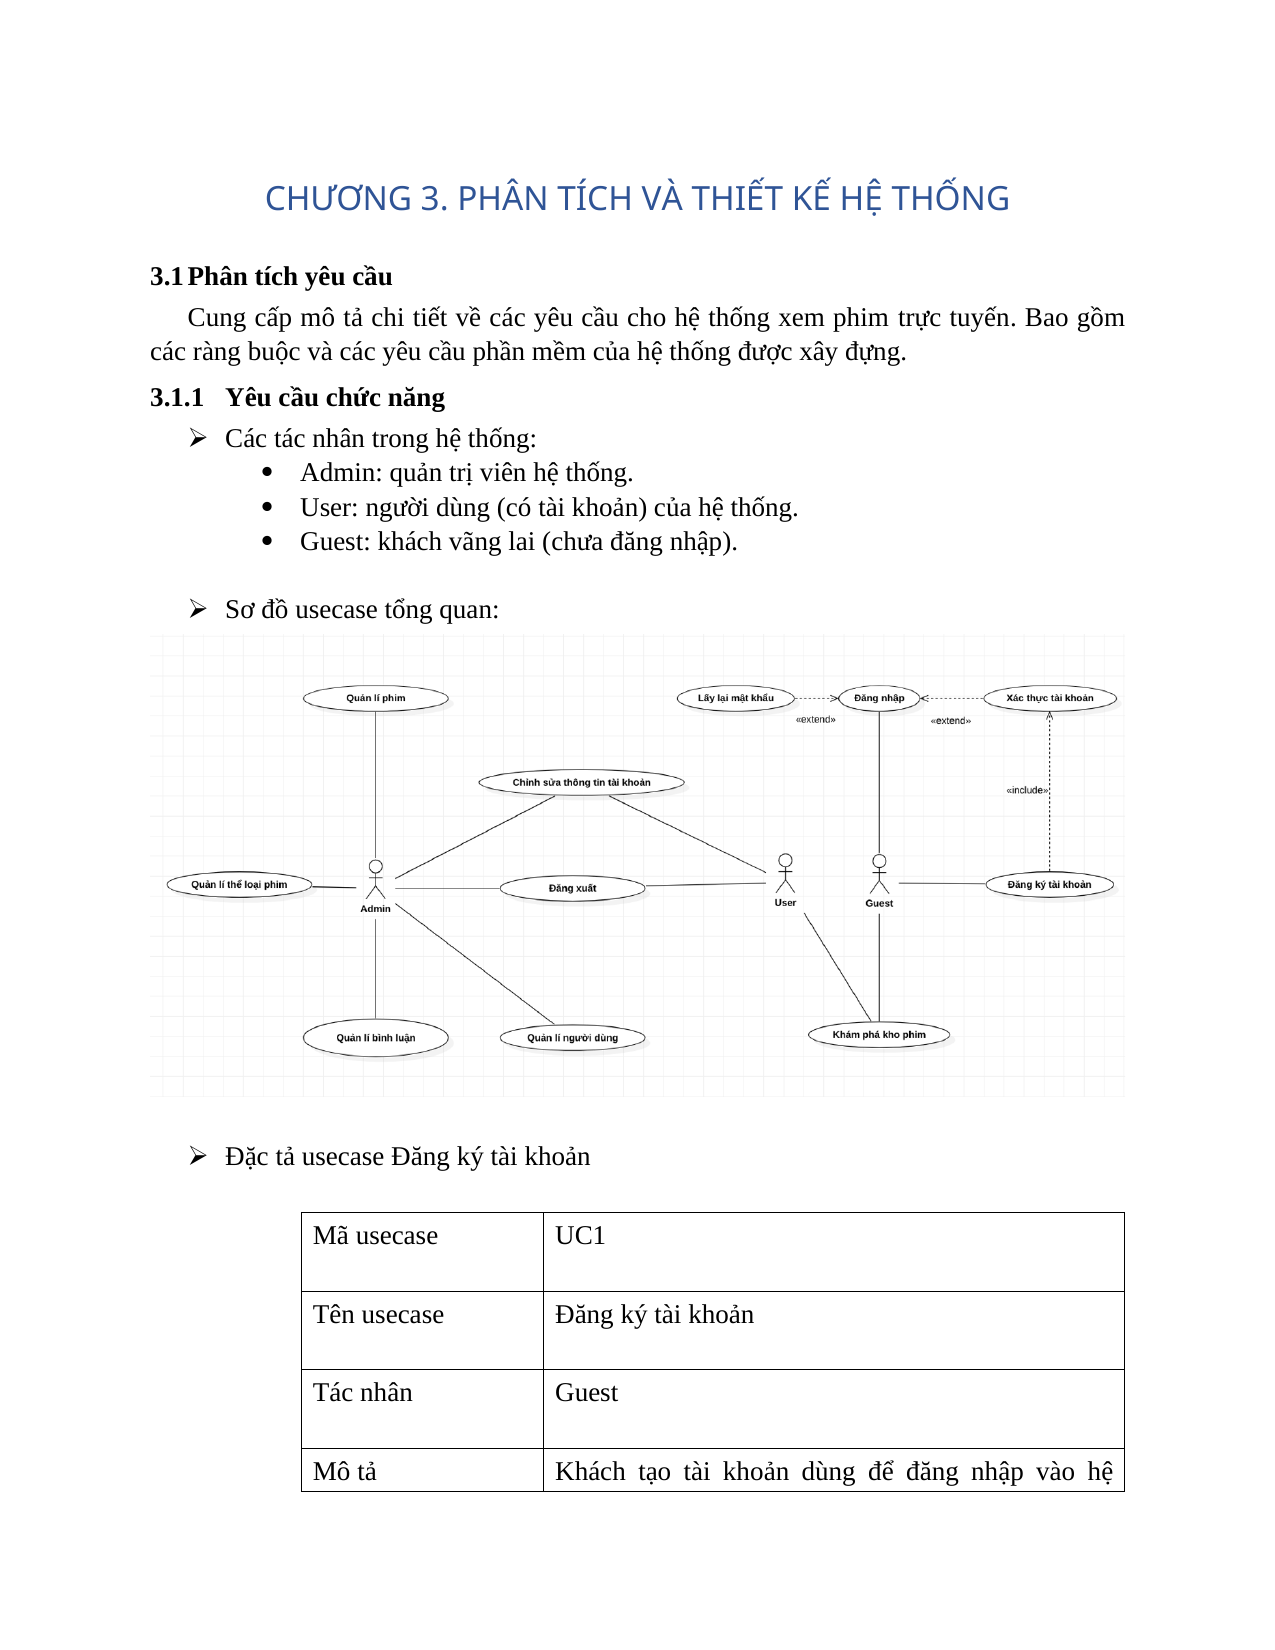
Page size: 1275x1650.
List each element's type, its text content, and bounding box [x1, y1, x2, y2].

list User: người dùng (có tài khoản) của hệ thống. [262, 491, 1125, 522]
list Admin: quản trị viên hệ thống. [262, 456, 1125, 487]
list Sơ đồ usecase tổng quan: [187, 593, 1125, 625]
subtitle Phân tích yêu cầu [150, 260, 1125, 291]
picture [150, 634, 1125, 1097]
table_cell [544, 1449, 1124, 1491]
subtitle Yêu cầu chức năng [150, 381, 1125, 413]
table_header UC1 [544, 1213, 1124, 1291]
table_cell Đăng ký tài khoản [544, 1292, 1124, 1369]
table_cell Mô tả [302, 1449, 543, 1491]
text Cung cấp mô tả chi tiết về các yêu cầu cho hệ thống xem phim trực tuyến. Bao gồm các ràng buộc và các yêu cầu phần mềm của hệ thống được xây đựng. [150, 301, 1125, 366]
subtitle CHƯƠNG 3. PHÂN TÍCH VÀ THIẾT KẾ HỆ THỐNG [150, 175, 1125, 220]
table_cell Guest [544, 1370, 1124, 1448]
table_cell Tác nhân [302, 1370, 543, 1448]
list Đặc tả usecase Đăng ký tài khoản [187, 1140, 1125, 1171]
table_cell Tên usecase [302, 1292, 543, 1369]
list Guest: khách vãng lai (chưa đăng nhập). [262, 525, 1125, 556]
list Các tác nhân trong hệ thống: [187, 422, 1125, 453]
table_header Mã usecase [302, 1213, 543, 1291]
